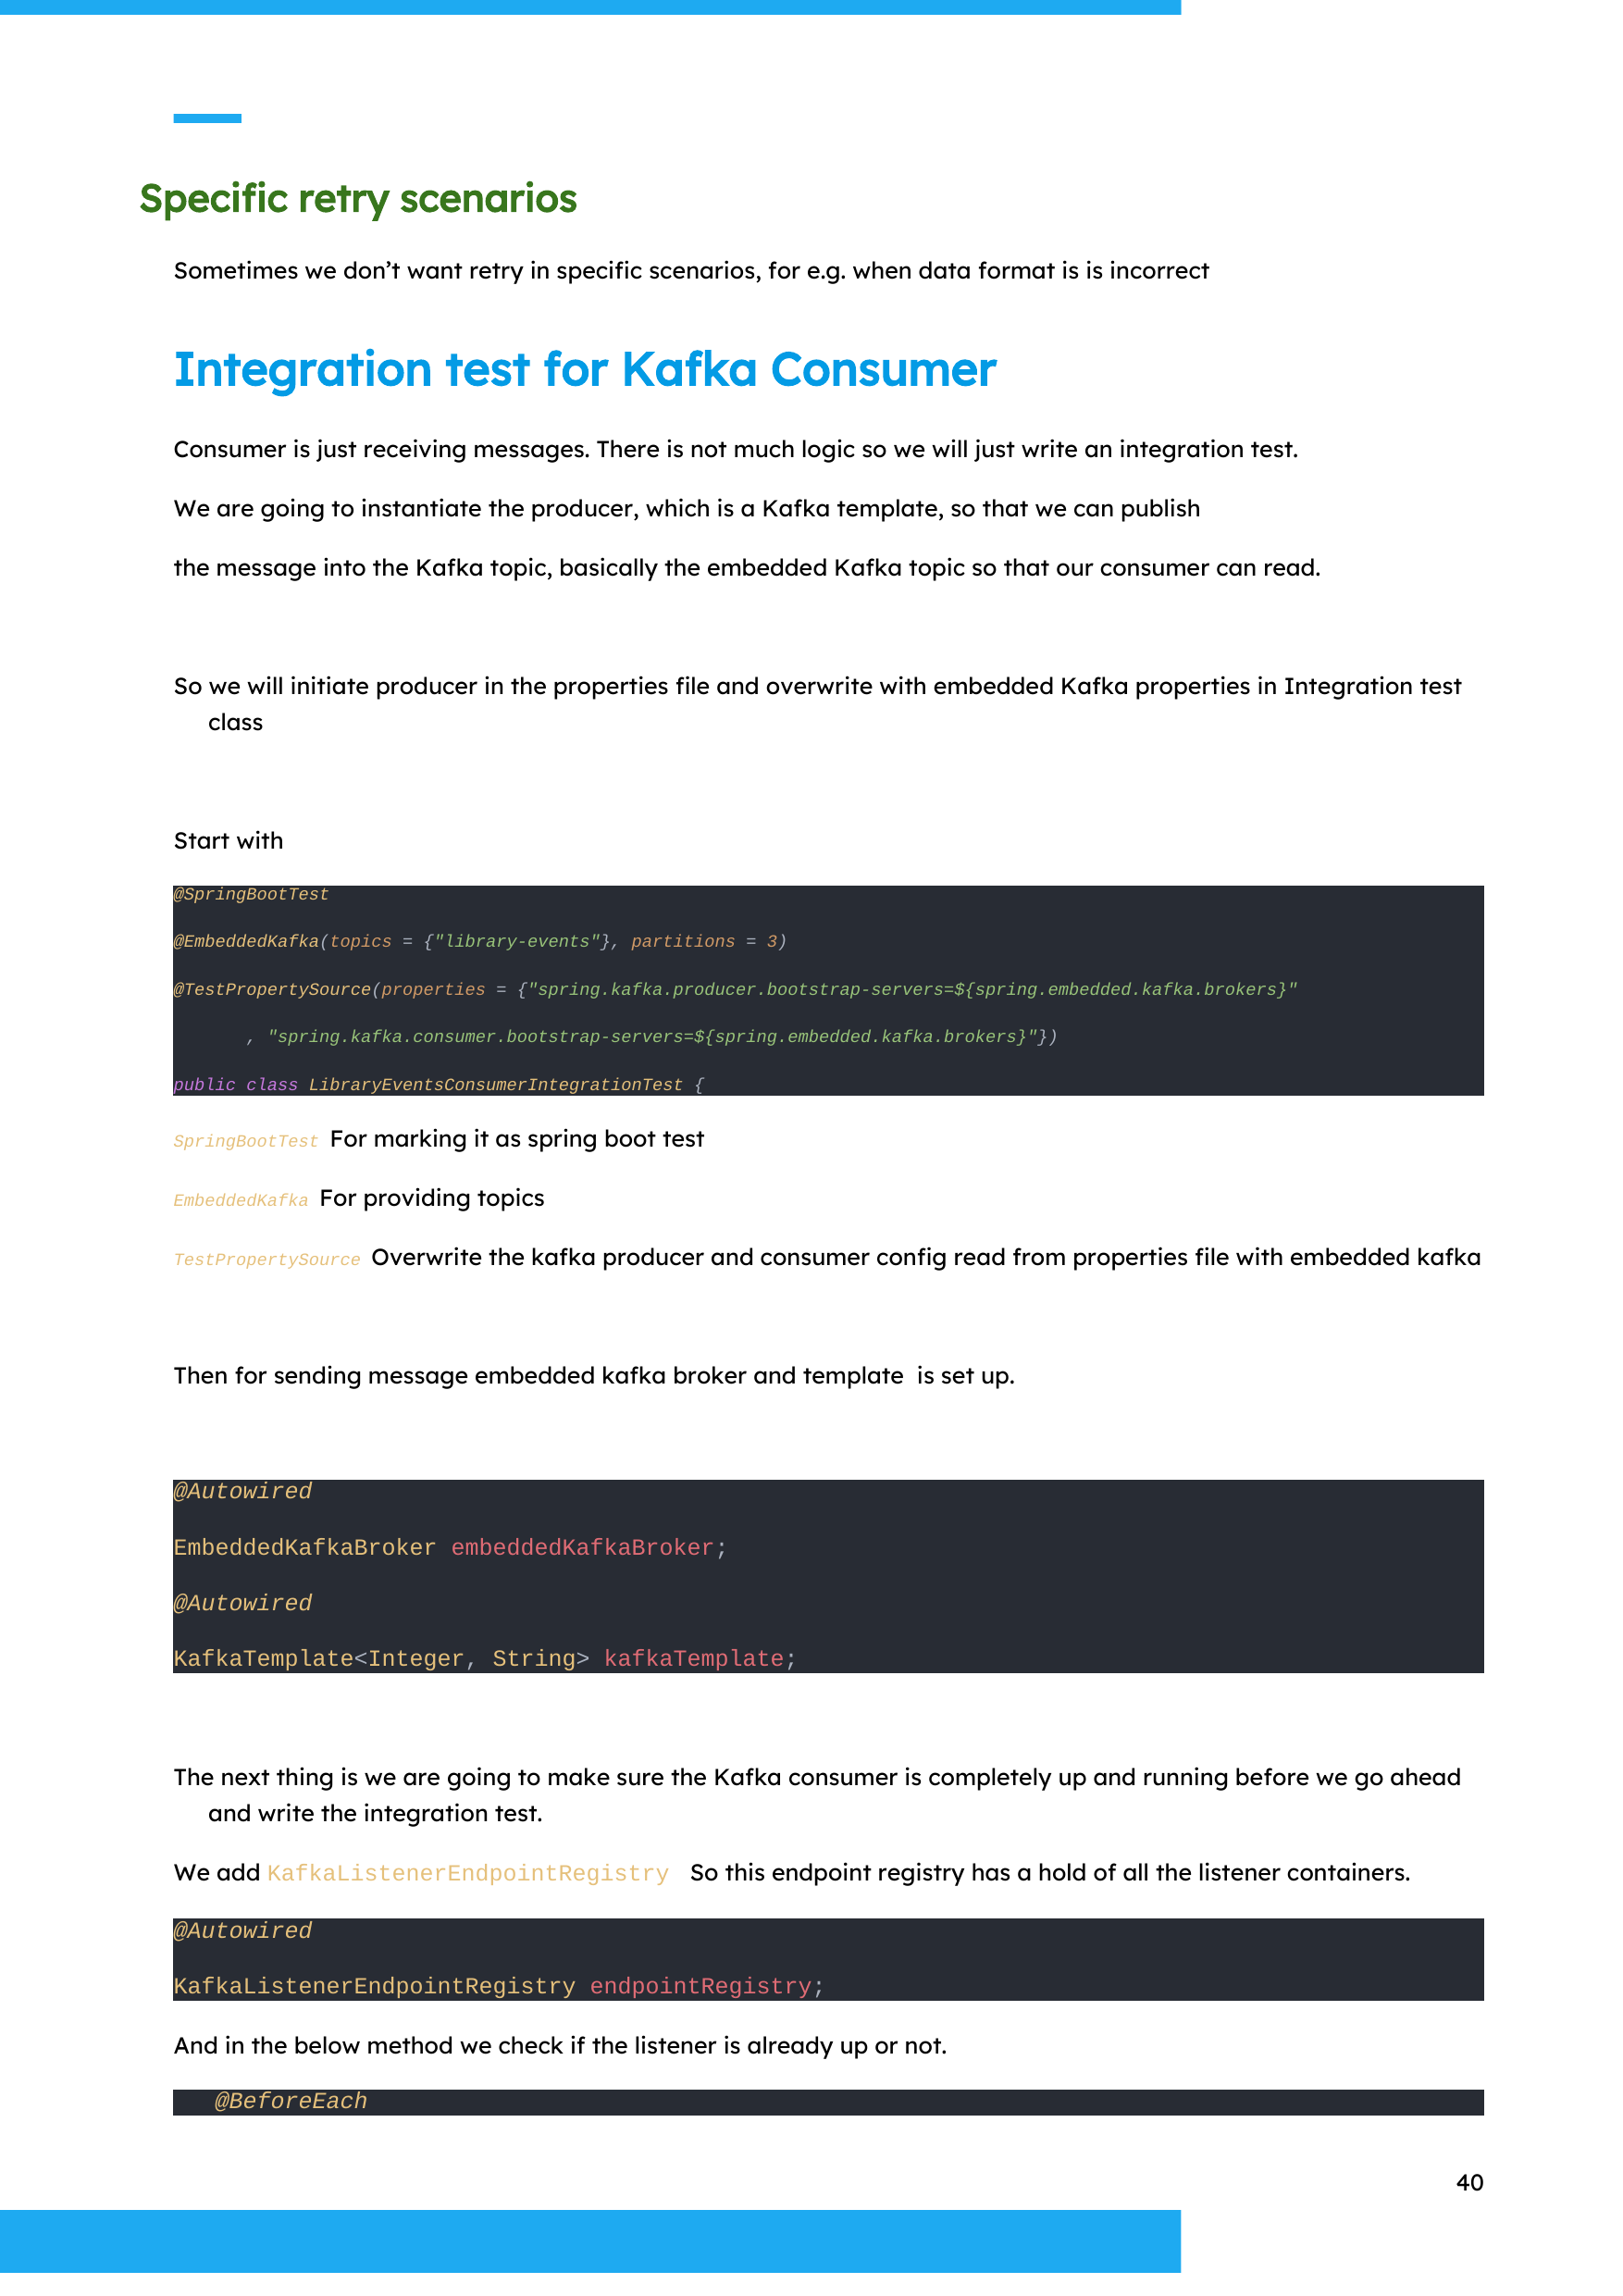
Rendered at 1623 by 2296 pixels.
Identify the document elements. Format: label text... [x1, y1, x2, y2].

text Sometimes we don’t want retry in specific scenarios, for e.g. when data format is is incorrect [173, 256, 1484, 285]
text @TestPropertySource(properties = {"spring.kafka.producer.bootstrap-servers=${spring.embedded.kafka.brokers}" [173, 981, 1484, 1000]
text KafkaListenerEndpointRegistry endpointRegistry; [173, 1975, 1484, 2001]
text KafkaTemplate<Integer, String> kafkaTemplate; [173, 1647, 1484, 1673]
text @EmbeddedKafka(topics = {"library-events"}, partitions = 3) [173, 933, 1484, 952]
text @Autowired [173, 1591, 1484, 1618]
picture [0, 2210, 1182, 2273]
text TestPropertySource Overwrite the kafka producer and consumer config read from properties file with embedded kafka [173, 1242, 1484, 1272]
text EmbeddedKafka For providing topics [173, 1183, 1484, 1212]
text @SpringBootTest [173, 886, 1484, 905]
text EmbeddedKafkaBroker embeddedKafkaBroker; [173, 1535, 1484, 1561]
text So we will initiate producer in the properties file and overwrite with embedded Kafka properties in Integration test class [173, 671, 1484, 737]
text Then for sending message embedded kafka broker and template is set up. [173, 1361, 1484, 1390]
picture [0, 0, 1182, 15]
text the message into the Kafka topic, basically the embedded Kafka topic so that our consumer can read. [173, 552, 1484, 581]
text , "spring.kafka.consumer.bootstrap-servers=${spring.embedded.kafka.brokers}"}) [173, 1028, 1484, 1048]
text And in the below method we check if the listener is already up or not. [173, 2030, 1484, 2059]
text SpringBootTest For marking it as spring boot test [173, 1123, 1484, 1153]
subtitle Integration test for Kafka Consumer [173, 339, 1484, 396]
subtitle Specific retry scenarios [139, 173, 1484, 221]
text Start with [173, 825, 1484, 855]
text @Autowired [173, 1918, 1484, 1945]
text public class LibraryEventsConsumerIntegrationTest { [173, 1076, 1484, 1096]
text The next thing is we are going to make sure the Kafka consumer is completely up and running before we go ahead and write the integration test. [173, 1762, 1484, 1828]
text Consumer is just receiving messages. There is not much logic so we will just write an integration test. [173, 434, 1484, 463]
picture [173, 114, 242, 123]
text We are going to instantiate the producer, which is a Kafka template, so that we can publish [173, 493, 1484, 522]
text @Autowired [173, 1480, 1484, 1506]
text We add KafkaListenerEndpointRegistry So this endpoint registry has a hold of all the listener containers. [173, 1858, 1484, 1888]
text @BeforeEach [173, 2090, 1484, 2116]
